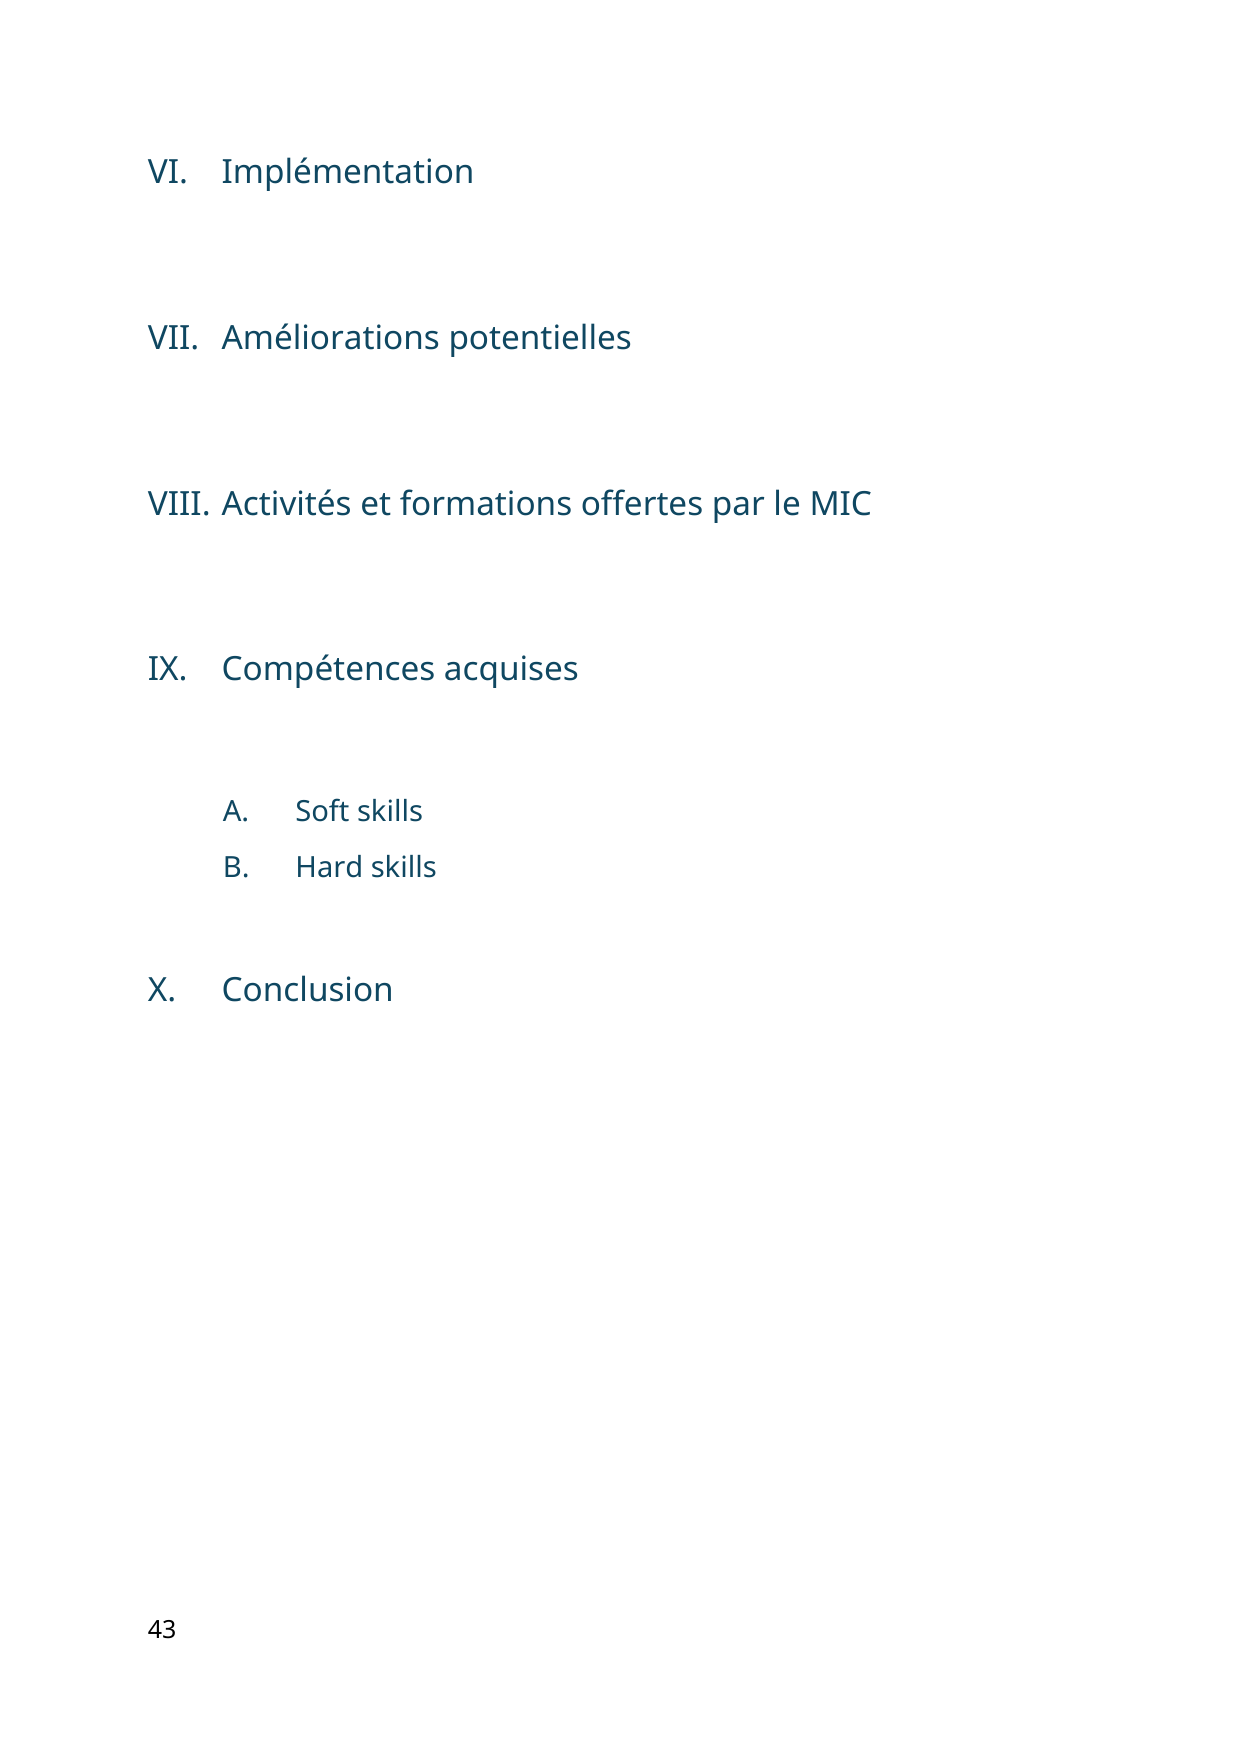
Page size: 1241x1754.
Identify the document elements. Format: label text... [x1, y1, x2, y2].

subtitle Soft skills [223, 790, 1093, 830]
subtitle Implémentation [148, 148, 1093, 193]
subtitle Activités et formations offertes par le MIC [148, 479, 1093, 525]
subtitle Hard skills [223, 846, 1093, 886]
subtitle Conclusion [148, 966, 1093, 1011]
subtitle Compétences acquises [148, 645, 1093, 691]
subtitle Améliorations potentielles [148, 313, 1093, 359]
